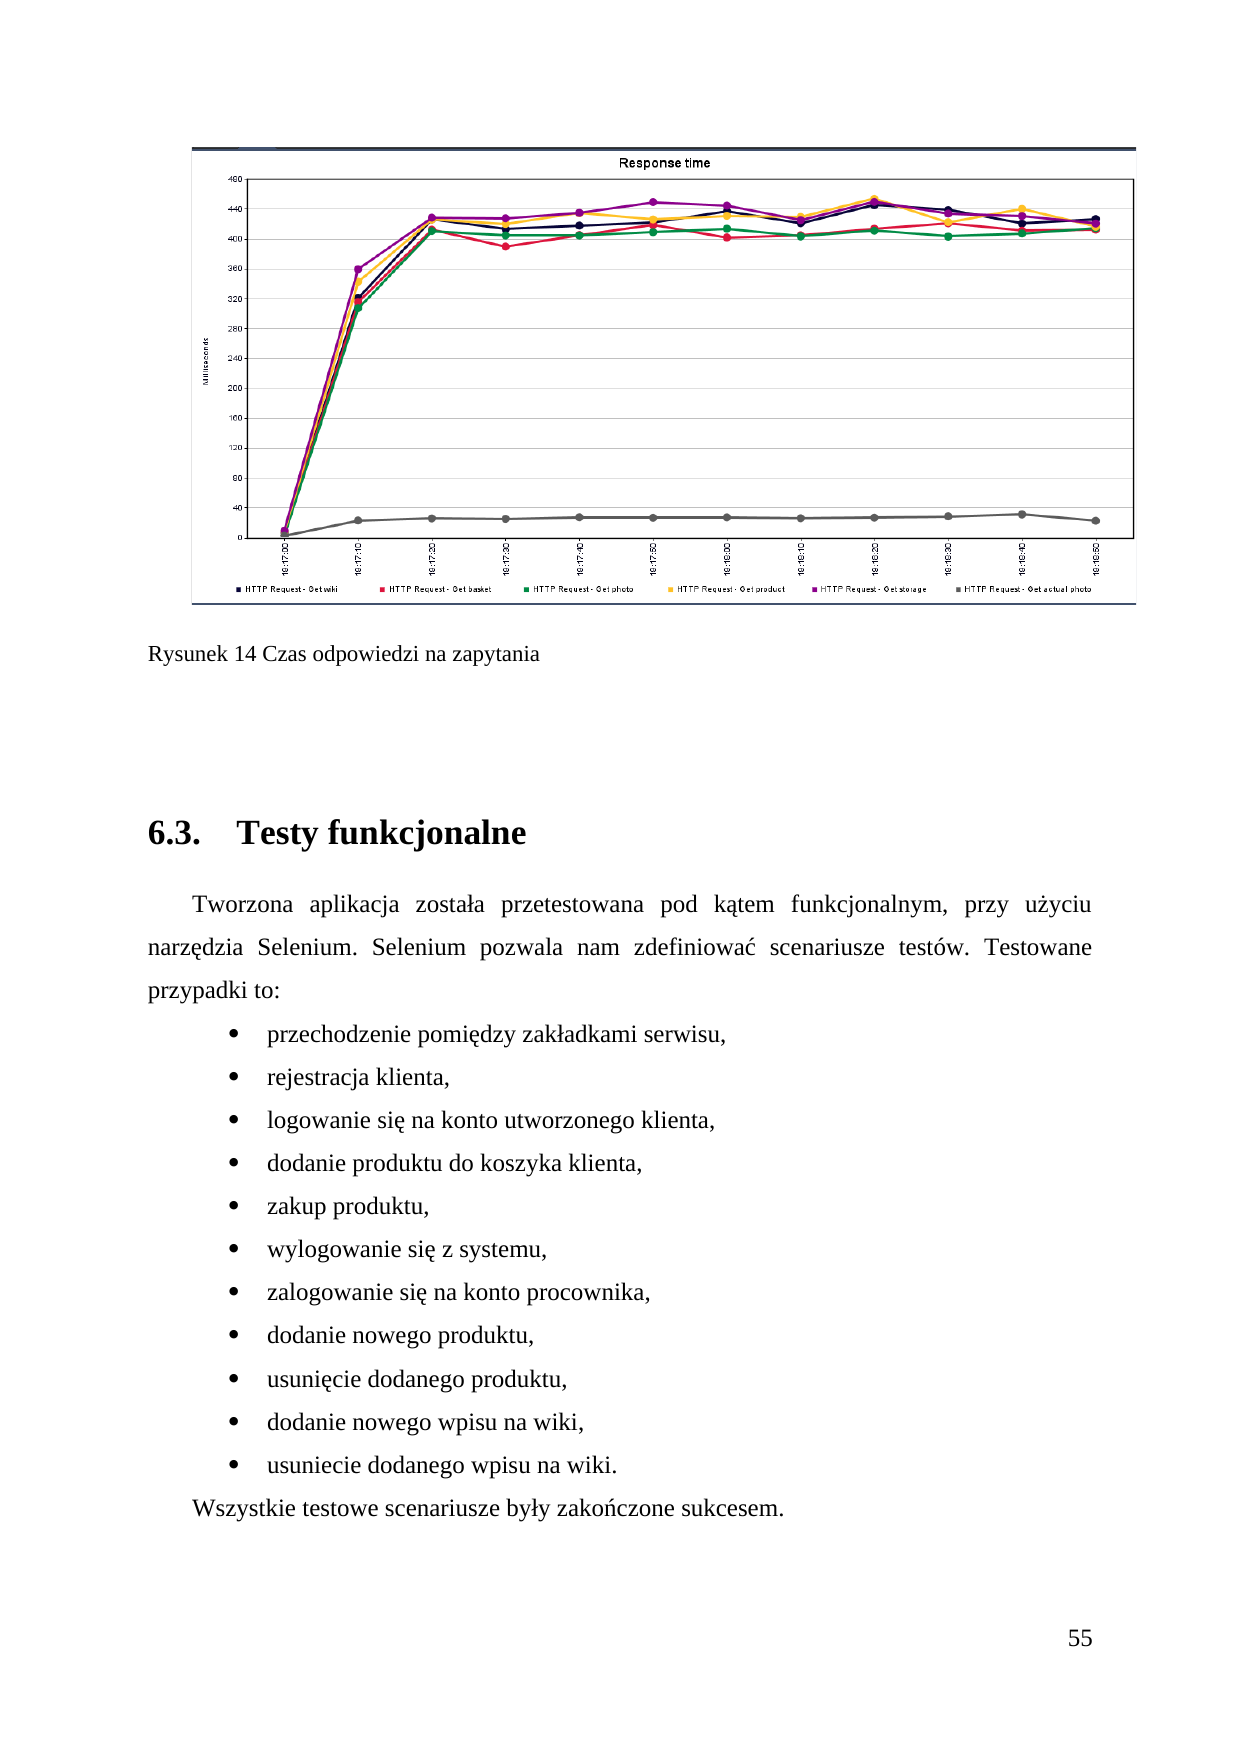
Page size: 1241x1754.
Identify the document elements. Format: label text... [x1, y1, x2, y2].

list zakup produktu, [229, 1191, 1093, 1220]
list wylogowanie się z systemu, [229, 1234, 1093, 1263]
list dodanie nowego produktu, [229, 1321, 1093, 1349]
list usunięcie dodanego produktu, [229, 1364, 1093, 1392]
text Testy funkcjonalne [148, 811, 1093, 852]
list dodanie nowego wpisu na wiki, [229, 1407, 1093, 1436]
list przechodzenie pomiędzy zakładkami serwisu, [229, 1019, 1093, 1047]
text Tworzona aplikacja została przetestowana pod kątem funkcjonalnym, przy użyciu narzędzia Selenium. Selenium pozwala nam zdefiniować scenariusze testów. Testowane przypadki to: [148, 889, 1093, 1004]
text Wszystkie testowe scenariusze były zakończone sukcesem. [148, 1493, 1093, 1522]
list usuniecie dodanego wpisu na wiki. [229, 1450, 1093, 1479]
list rejestracja klienta, [229, 1062, 1093, 1091]
text Rysunek 14 Czas odpowiedzi na zapytania [148, 640, 1093, 666]
list logowanie się na konto utworzonego klienta, [229, 1105, 1093, 1134]
picture [191, 147, 1137, 605]
list zalogowanie się na konto procownika, [229, 1277, 1093, 1306]
list dodanie produktu do koszyka klienta, [229, 1148, 1093, 1177]
